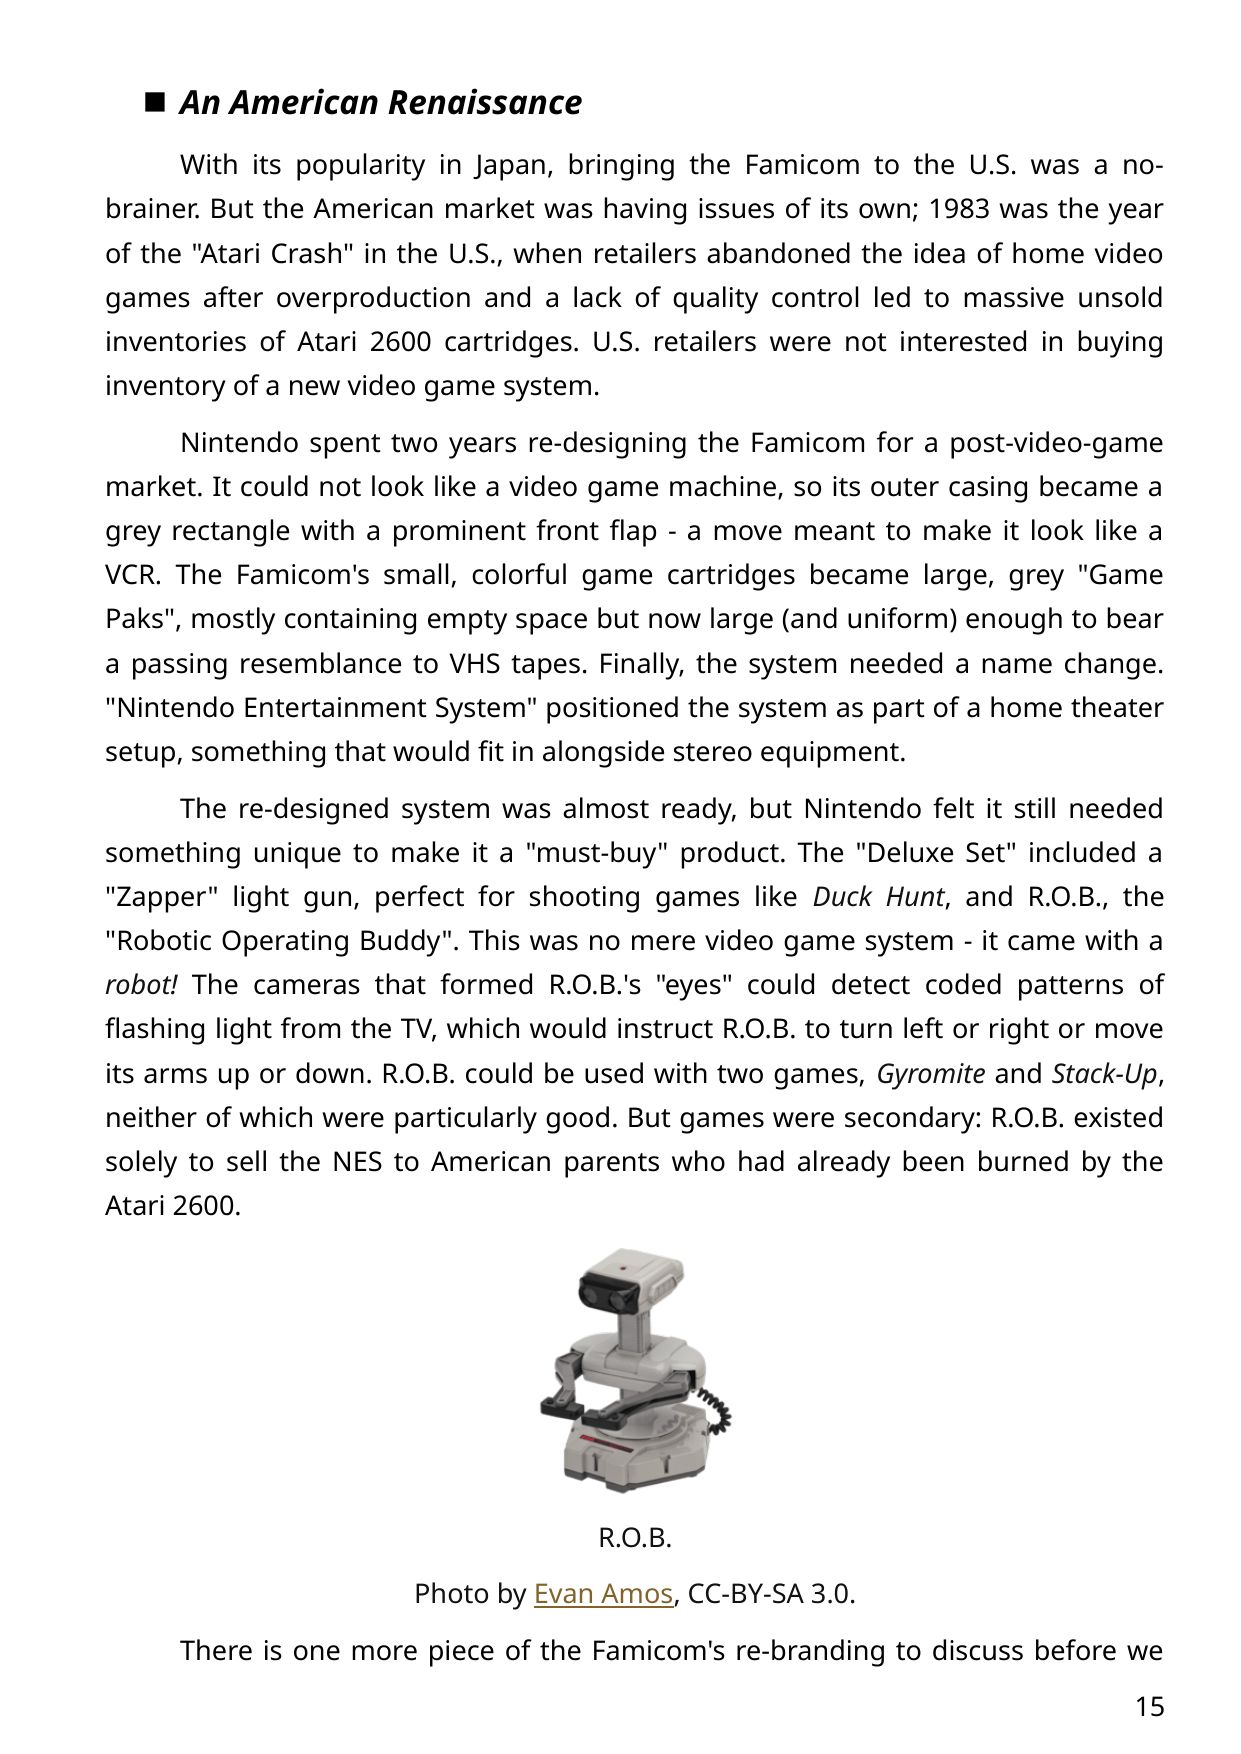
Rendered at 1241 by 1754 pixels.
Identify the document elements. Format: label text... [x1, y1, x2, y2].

text The re-designed system was almost ready, but Nintendo felt it still needed something unique to make it a "must-buy" product. The "Deluxe Set" included a "Zapper" light gun, perfect for shooting games like Duck Hunt, and R.O.B., the "Robotic Operating Buddy". This was no mere video game system - it came with a robot! The cameras that formed R.O.B.'s "eyes" could detect coded patterns of flashing light from the TV, which would instruct R.O.B. to turn left or right or move its arms up or down. R.O.B. could be used with two games, Gyromite and Stack-Up, neither of which were particularly good. But games were secondary: R.O.B. existed solely to sell the NES to American parents who had already been burned by the Atari 2600. [105, 789, 1165, 1223]
text Photo by Evan Amos, CC-BY-SA 3.0. [105, 1575, 1165, 1612]
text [105, 1631, 1165, 1668]
subtitle An American Renaissance [142, 79, 1165, 124]
picture [534, 1243, 737, 1499]
text R.O.B. [105, 1518, 1165, 1555]
text With its popularity in Japan, bringing the Famicom to the U.S. was a no-brainer. But the American market was having issues of its own; 1983 was the year of the "Atari Crash" in the U.S., when retailers abandoned the idea of home video games after overproduction and a lack of quality control led to massive unsold inventories of Atari 2600 cartridges. U.S. retailers were not interested in buying inventory of a new video game system. [105, 146, 1165, 403]
text Nintendo spent two years re-designing the Famicom for a post-video-game market. It could not look like a video game machine, so its outer casing became a grey rectangle with a prominent front flap - a move meant to make it look like a VCR. The Famicom's small, colorful game cartridges became large, grey "Game Paks", mostly containing empty space but now large (and uniform) enough to bear a passing resemblance to VHS tapes. Finally, the system needed a name change. "Nintendo Entertainment System" positioned the system as part of a home theater setup, something that would fit in alongside stereo equipment. [105, 423, 1165, 769]
